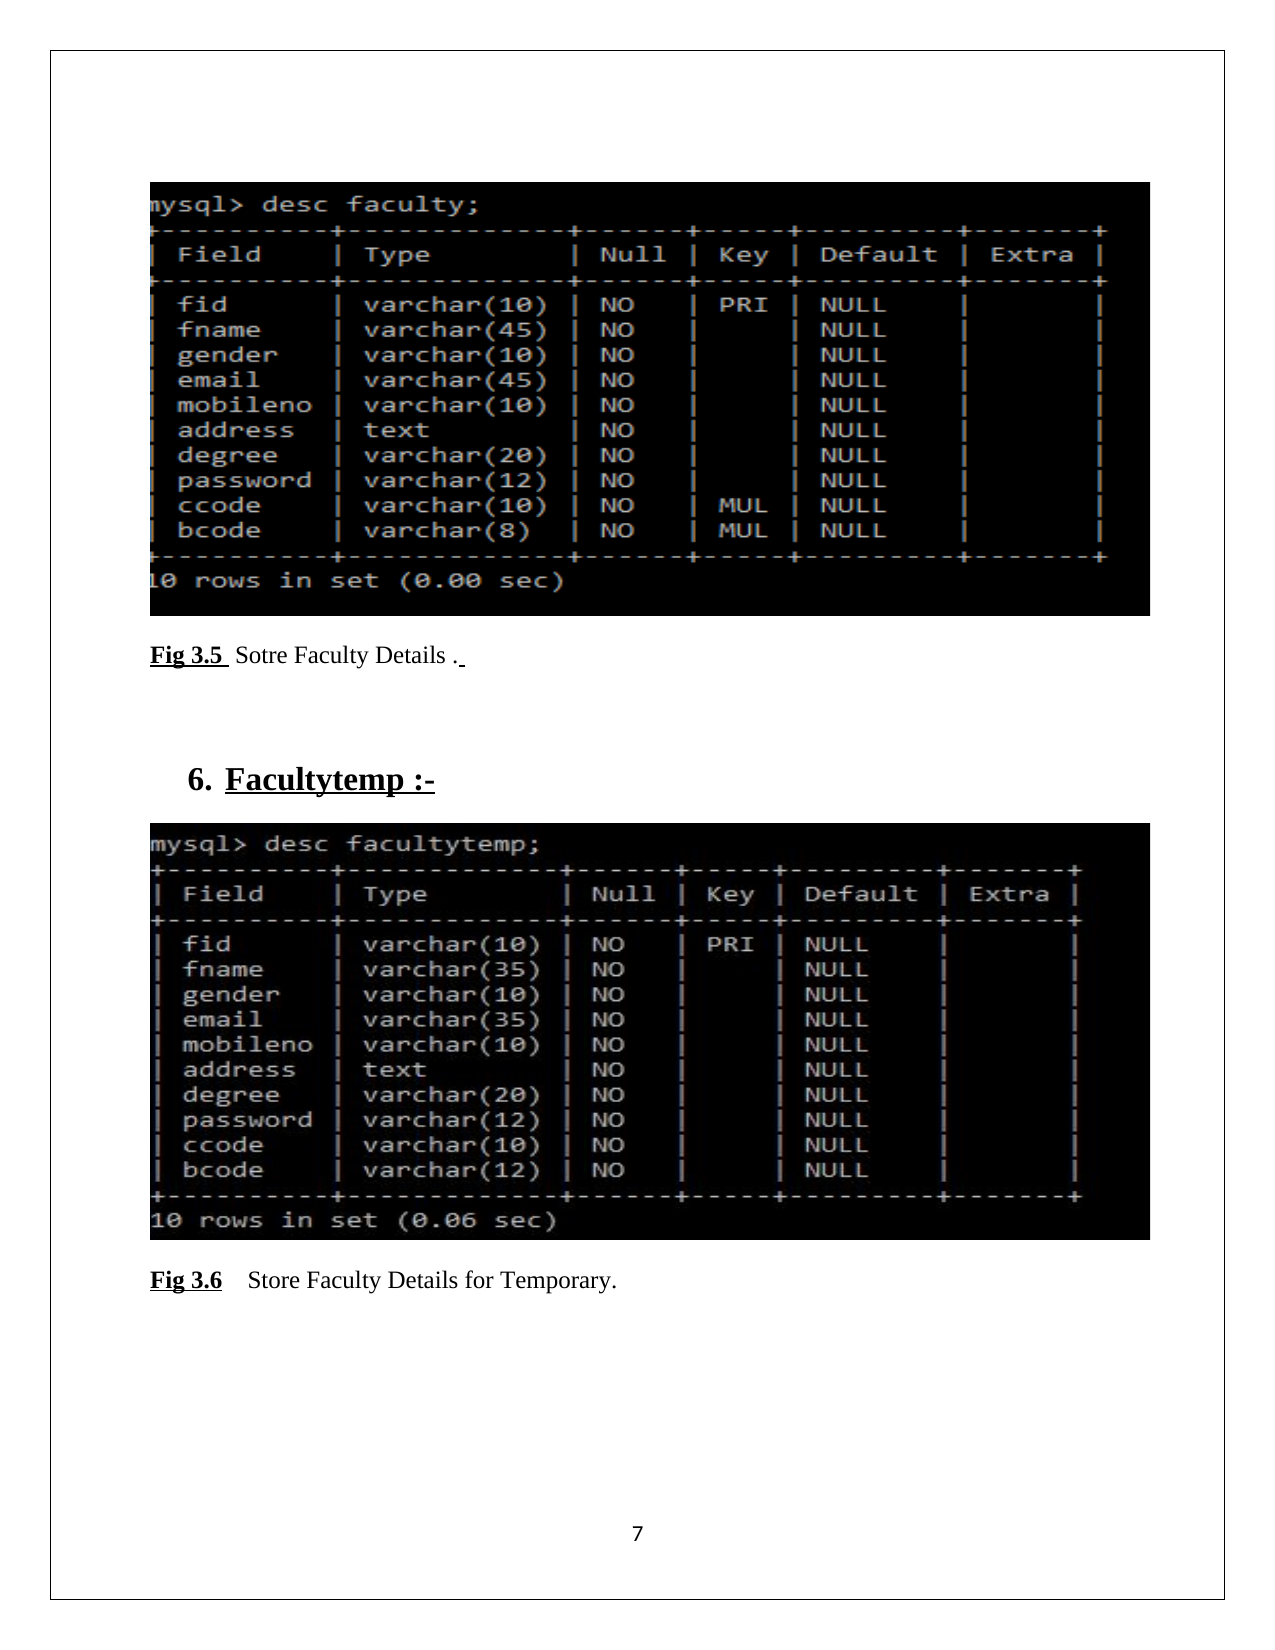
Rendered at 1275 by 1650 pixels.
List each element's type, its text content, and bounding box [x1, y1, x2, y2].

list Facultytemp :- [187, 759, 1125, 797]
text Fig 3.5 Sotre Faculty Details . [150, 640, 1125, 669]
picture [150, 182, 1150, 616]
picture [150, 823, 1150, 1240]
text Fig 3.6 Store Faculty Details for Temporary. [150, 1265, 1125, 1294]
